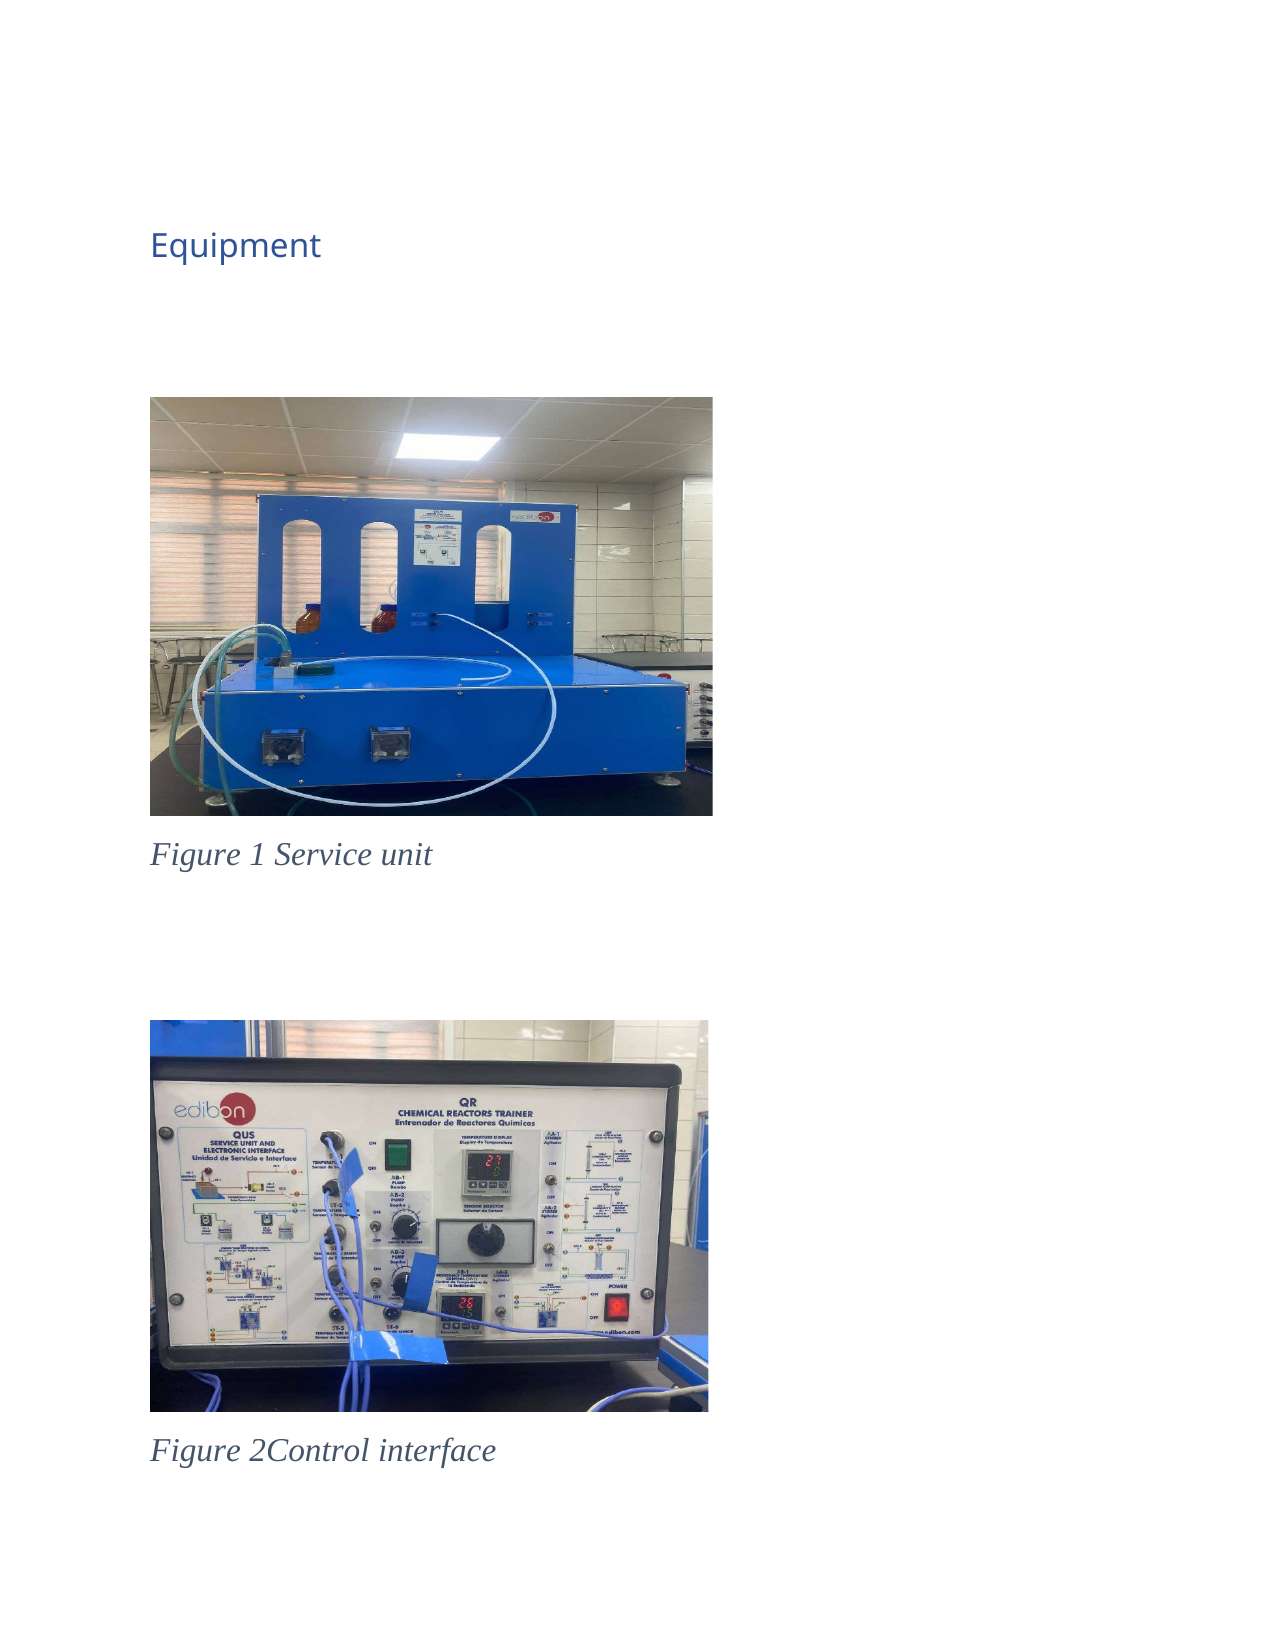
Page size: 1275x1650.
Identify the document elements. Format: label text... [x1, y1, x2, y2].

text Figure 2Control interface [150, 1431, 1125, 1469]
text Figure 1 Service unit [150, 834, 1125, 873]
picture [150, 1020, 709, 1412]
subtitle Equipment [150, 222, 1125, 267]
picture [150, 397, 713, 816]
